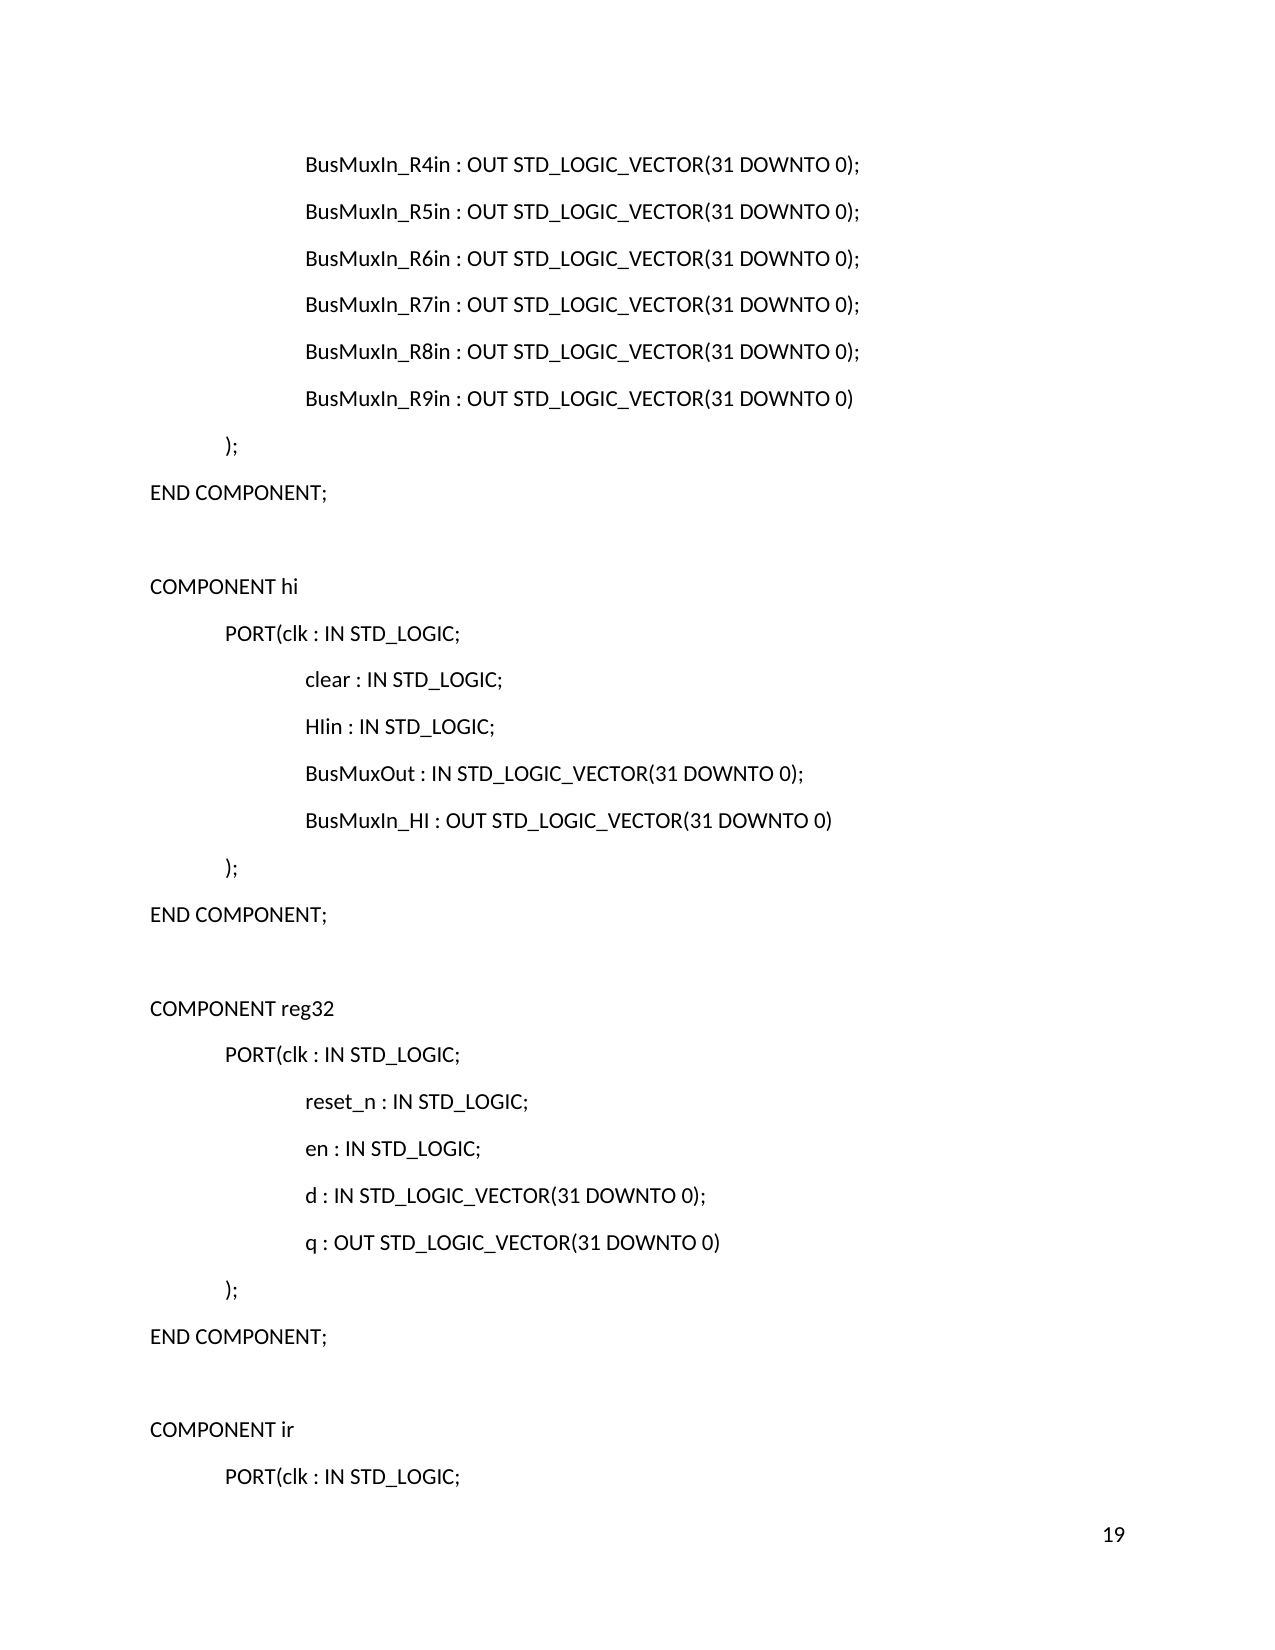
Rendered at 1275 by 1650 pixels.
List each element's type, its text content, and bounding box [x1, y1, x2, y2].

text BusMuxIn_R7in : OUT STD_LOGIC_VECTOR(31 DOWNTO 0); [150, 291, 1125, 319]
text BusMuxOut : IN STD_LOGIC_VECTOR(31 DOWNTO 0); [150, 759, 1125, 787]
text COMPONENT reg32 [150, 994, 1125, 1022]
text HIin : IN STD_LOGIC; [150, 712, 1125, 741]
text PORT(clk : IN STD_LOGIC; [150, 1462, 1125, 1491]
text BusMuxIn_R5in : OUT STD_LOGIC_VECTOR(31 DOWNTO 0); [150, 197, 1125, 225]
text ); [150, 431, 1125, 459]
text BusMuxIn_R8in : OUT STD_LOGIC_VECTOR(31 DOWNTO 0); [150, 337, 1125, 366]
text ); [150, 1275, 1125, 1303]
text COMPONENT ir [150, 1416, 1125, 1444]
text END COMPONENT; [150, 478, 1125, 506]
text clear : IN STD_LOGIC; [150, 666, 1125, 694]
text COMPONENT hi [150, 572, 1125, 600]
text d : IN STD_LOGIC_VECTOR(31 DOWNTO 0); [150, 1181, 1125, 1209]
text END COMPONENT; [150, 900, 1125, 928]
text BusMuxIn_HI : OUT STD_LOGIC_VECTOR(31 DOWNTO 0) [150, 806, 1125, 834]
text ); [150, 853, 1125, 881]
text PORT(clk : IN STD_LOGIC; [150, 619, 1125, 647]
text END COMPONENT; [150, 1322, 1125, 1350]
text BusMuxIn_R4in : OUT STD_LOGIC_VECTOR(31 DOWNTO 0); [150, 150, 1125, 178]
text PORT(clk : IN STD_LOGIC; [150, 1041, 1125, 1069]
text reset_n : IN STD_LOGIC; [150, 1087, 1125, 1116]
text en : IN STD_LOGIC; [150, 1134, 1125, 1162]
text BusMuxIn_R9in : OUT STD_LOGIC_VECTOR(31 DOWNTO 0) [150, 384, 1125, 412]
text BusMuxIn_R6in : OUT STD_LOGIC_VECTOR(31 DOWNTO 0); [150, 244, 1125, 272]
text q : OUT STD_LOGIC_VECTOR(31 DOWNTO 0) [150, 1228, 1125, 1256]
